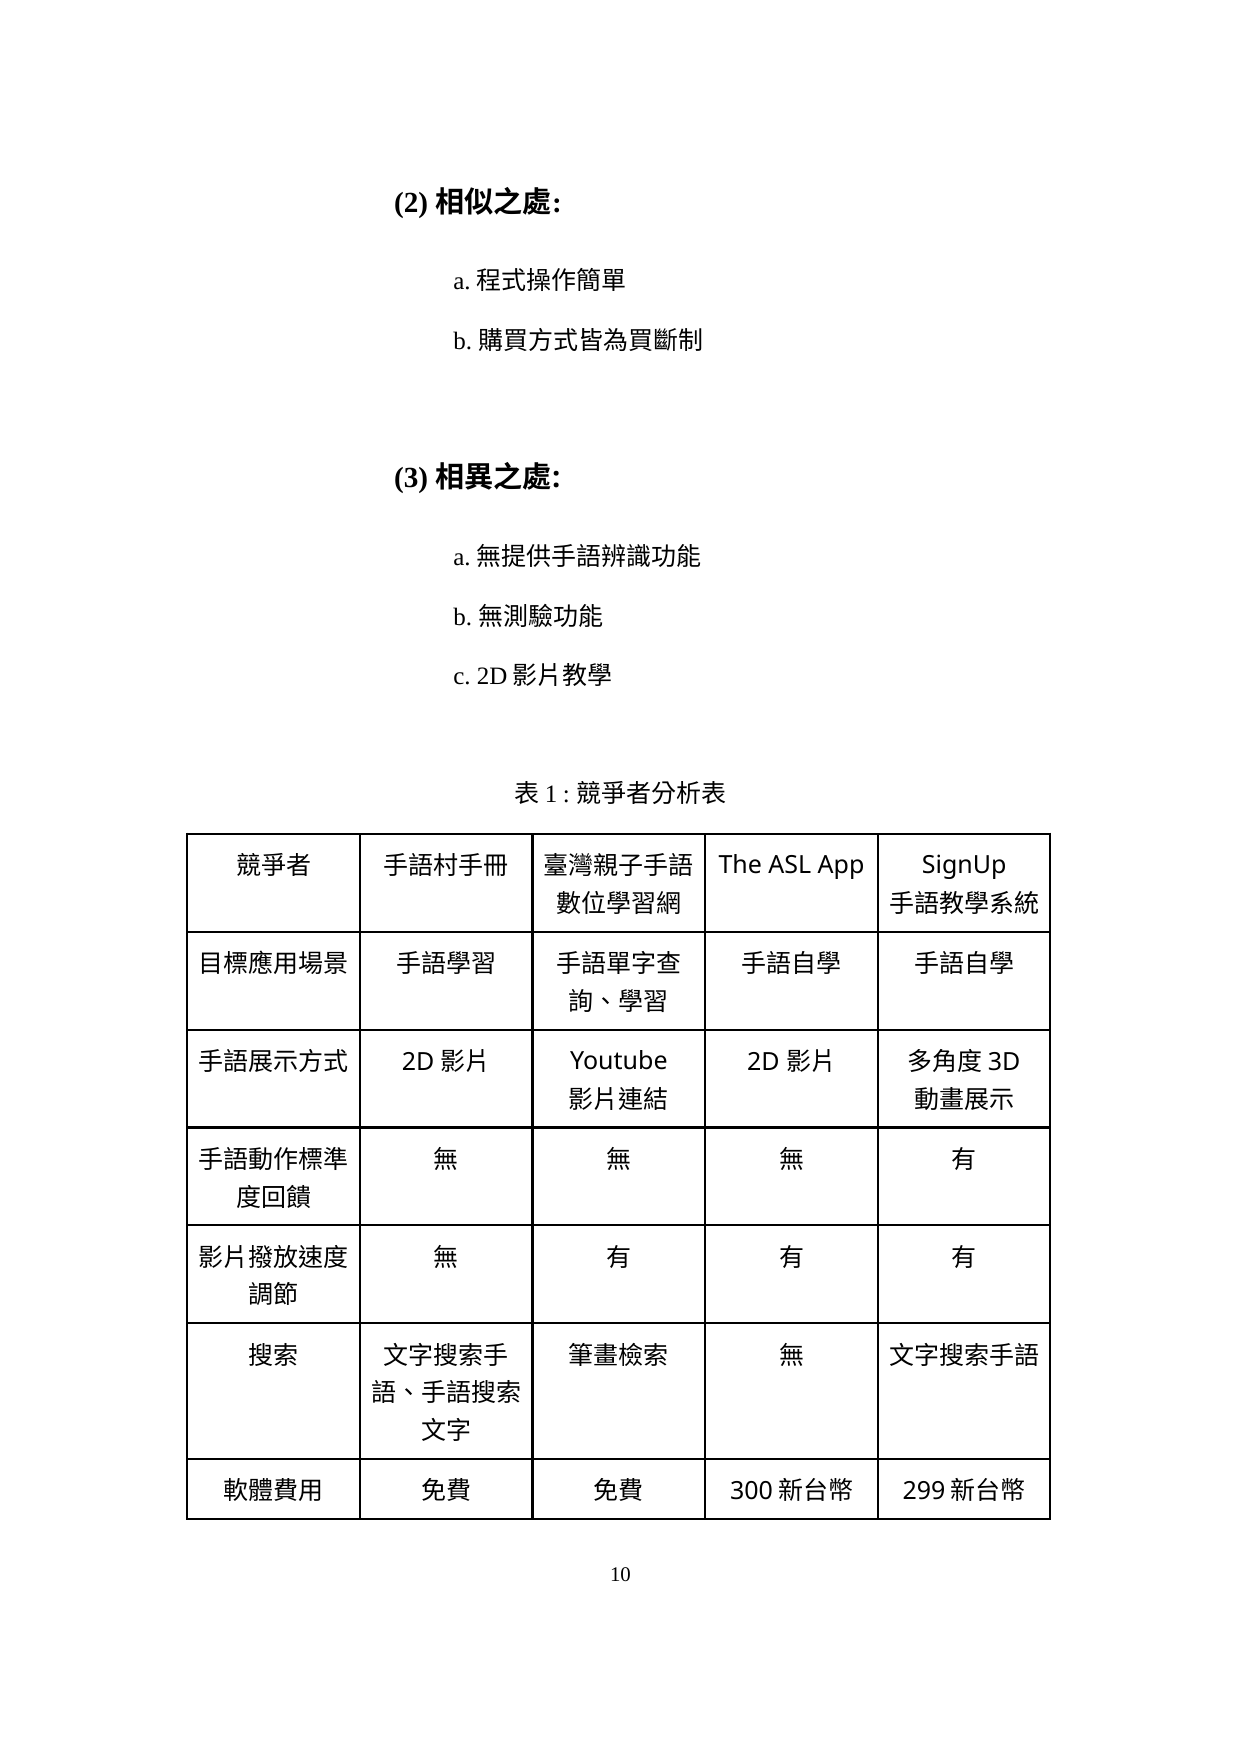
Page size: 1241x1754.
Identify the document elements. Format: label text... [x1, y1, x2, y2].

table_cell 300新台幣 [706, 1460, 877, 1518]
table_cell 有 [534, 1226, 704, 1322]
text 購買方式皆為買斷制 [409, 320, 1053, 357]
table_header SignUp 手語教學系統 [879, 835, 1049, 931]
table_cell 文字搜索手語、手語搜索文字 [361, 1324, 531, 1458]
text 無測驗功能 [409, 595, 1053, 633]
table_cell 無 [706, 1324, 877, 1458]
table_cell 有 [706, 1226, 877, 1322]
table_cell 2D 影片 [361, 1031, 531, 1126]
text 2D影片教學 [409, 655, 1053, 692]
table_cell 文字搜索手語 [879, 1324, 1049, 1458]
table_cell 無 [706, 1129, 877, 1224]
table_cell 免費 [361, 1460, 531, 1518]
table_cell 影片撥放速度調節 [188, 1226, 359, 1322]
table_cell 無 [361, 1129, 531, 1224]
table_cell 手語單字查詢、學習 [534, 933, 704, 1028]
table_cell 搜索 [188, 1324, 359, 1458]
table_cell 多角度3D 動畫展示 [879, 1031, 1049, 1126]
text 相異之處: [349, 438, 1053, 513]
table_cell 手語自學 [706, 933, 877, 1028]
text 表1 : 競爭者分析表 [187, 773, 1053, 811]
text 程式操作簡單 [409, 260, 1053, 298]
table_cell 軟體費用 [188, 1460, 359, 1518]
table_cell 筆畫檢索 [534, 1324, 704, 1458]
table_cell 無 [361, 1226, 531, 1322]
text 無提供手語辨識功能 [409, 536, 1053, 573]
table_cell 有 [879, 1129, 1049, 1224]
table_header 臺灣親子手語數位學習網 [534, 835, 704, 931]
table_cell 299新台幣 [879, 1460, 1049, 1518]
table_cell 無 [534, 1129, 704, 1224]
table_cell 2D 影片 [706, 1031, 877, 1126]
table_cell 手語展示方式 [188, 1031, 359, 1126]
table_cell Youtube 影片連結 [534, 1031, 704, 1126]
table_header 手語村手冊 [361, 835, 531, 931]
text 相似之處: [349, 162, 1053, 237]
table_cell 目標應用場景 [188, 933, 359, 1028]
table_header The ASL App [706, 835, 877, 931]
table_cell 有 [879, 1226, 1049, 1322]
table_cell 手語自學 [879, 933, 1049, 1028]
table_cell 手語學習 [361, 933, 531, 1028]
table_cell 手語動作標準度回饋 [188, 1129, 359, 1224]
table_cell 免費 [534, 1460, 704, 1518]
table_header 競爭者 [188, 835, 359, 931]
